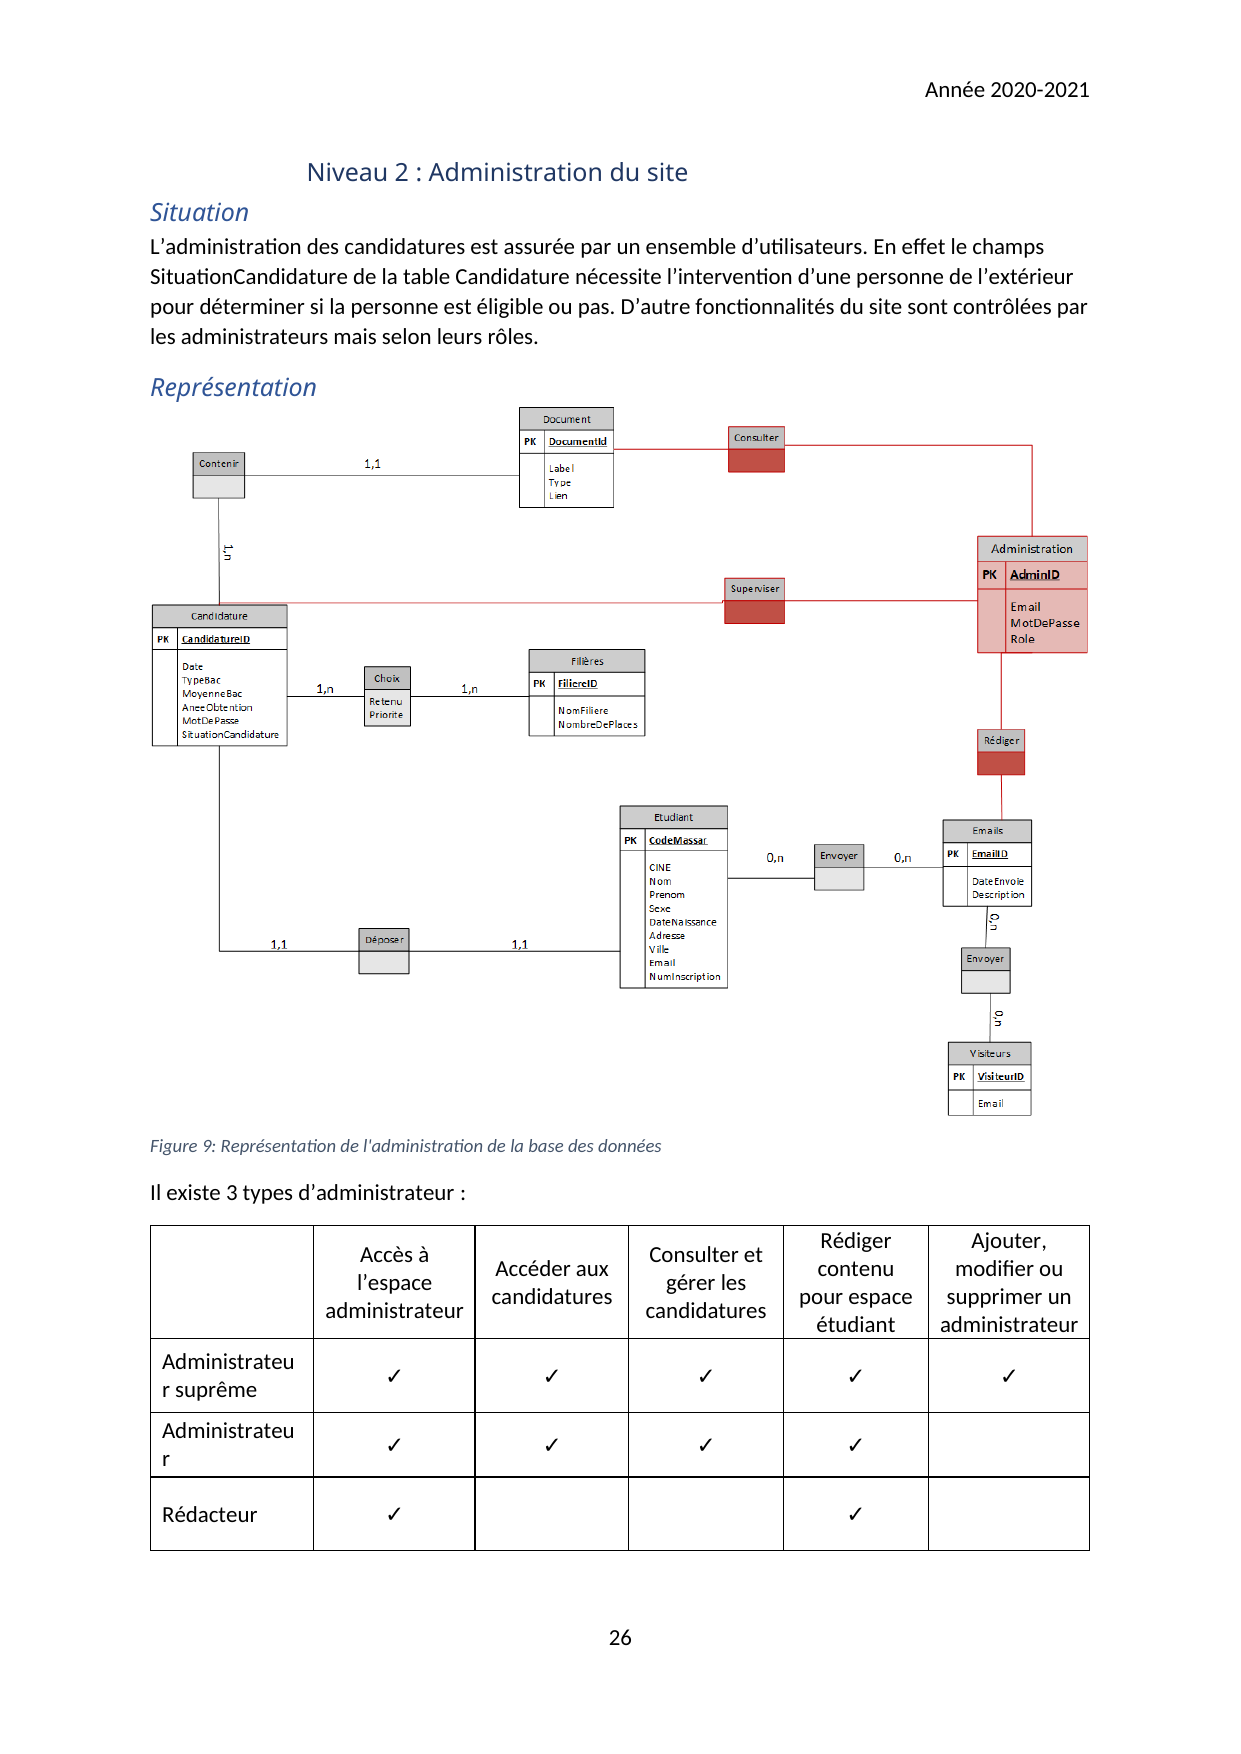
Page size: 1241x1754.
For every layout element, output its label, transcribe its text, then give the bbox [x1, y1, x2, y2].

table_cell ✓ [314, 1339, 474, 1412]
picture [150, 406, 1088, 1116]
table_cell ✓ [929, 1339, 1089, 1412]
table_cell ✓ [784, 1339, 928, 1412]
text Il existe 3 types d’administrateur : [150, 1178, 1090, 1206]
subtitle Représentation [150, 369, 1090, 403]
table_header Ajouter, modifier ou supprimer un administrateur [929, 1226, 1089, 1338]
table_cell [929, 1478, 1089, 1550]
table_cell [476, 1478, 628, 1550]
subtitle Situation [150, 195, 1090, 229]
subtitle Niveau 2 : Administration du site [300, 154, 1090, 188]
table_cell ✓ [784, 1413, 928, 1476]
table_header Rédiger contenu pour espace étudiant [784, 1226, 928, 1338]
table_cell Administrateur suprême [151, 1339, 313, 1412]
table_header [151, 1226, 313, 1338]
table_cell Rédacteur [151, 1478, 313, 1550]
table_header Consulter et gérer les candidatures [629, 1226, 783, 1338]
table_header Accéder aux candidatures [476, 1226, 628, 1338]
table_cell ✓ [476, 1339, 628, 1412]
table_cell ✓ [784, 1478, 928, 1550]
table_cell ✓ [476, 1413, 628, 1476]
table_cell [929, 1413, 1089, 1476]
table_cell [629, 1478, 783, 1550]
table_cell Administrateur [151, 1413, 313, 1476]
table_header Accès à l’espace administrateur [314, 1226, 474, 1338]
text Figure 9: Représentation de l'administration de la base des données [150, 1134, 1090, 1157]
table_cell ✓ [314, 1478, 474, 1550]
table_cell ✓ [314, 1413, 474, 1476]
text L’administration des candidatures est assurée par un ensemble d’utilisateurs. En effet le champs SituationCandidature de la table Candidature nécessite l’intervention d’une personne de l’extérieur pour déterminer si la personne est éligible ou pas. D’autre fonctionnalités du site sont contrôlées par les administrateurs mais selon leurs rôles. [150, 232, 1090, 351]
table_cell ✓ [629, 1413, 783, 1476]
table_cell ✓ [629, 1339, 783, 1412]
